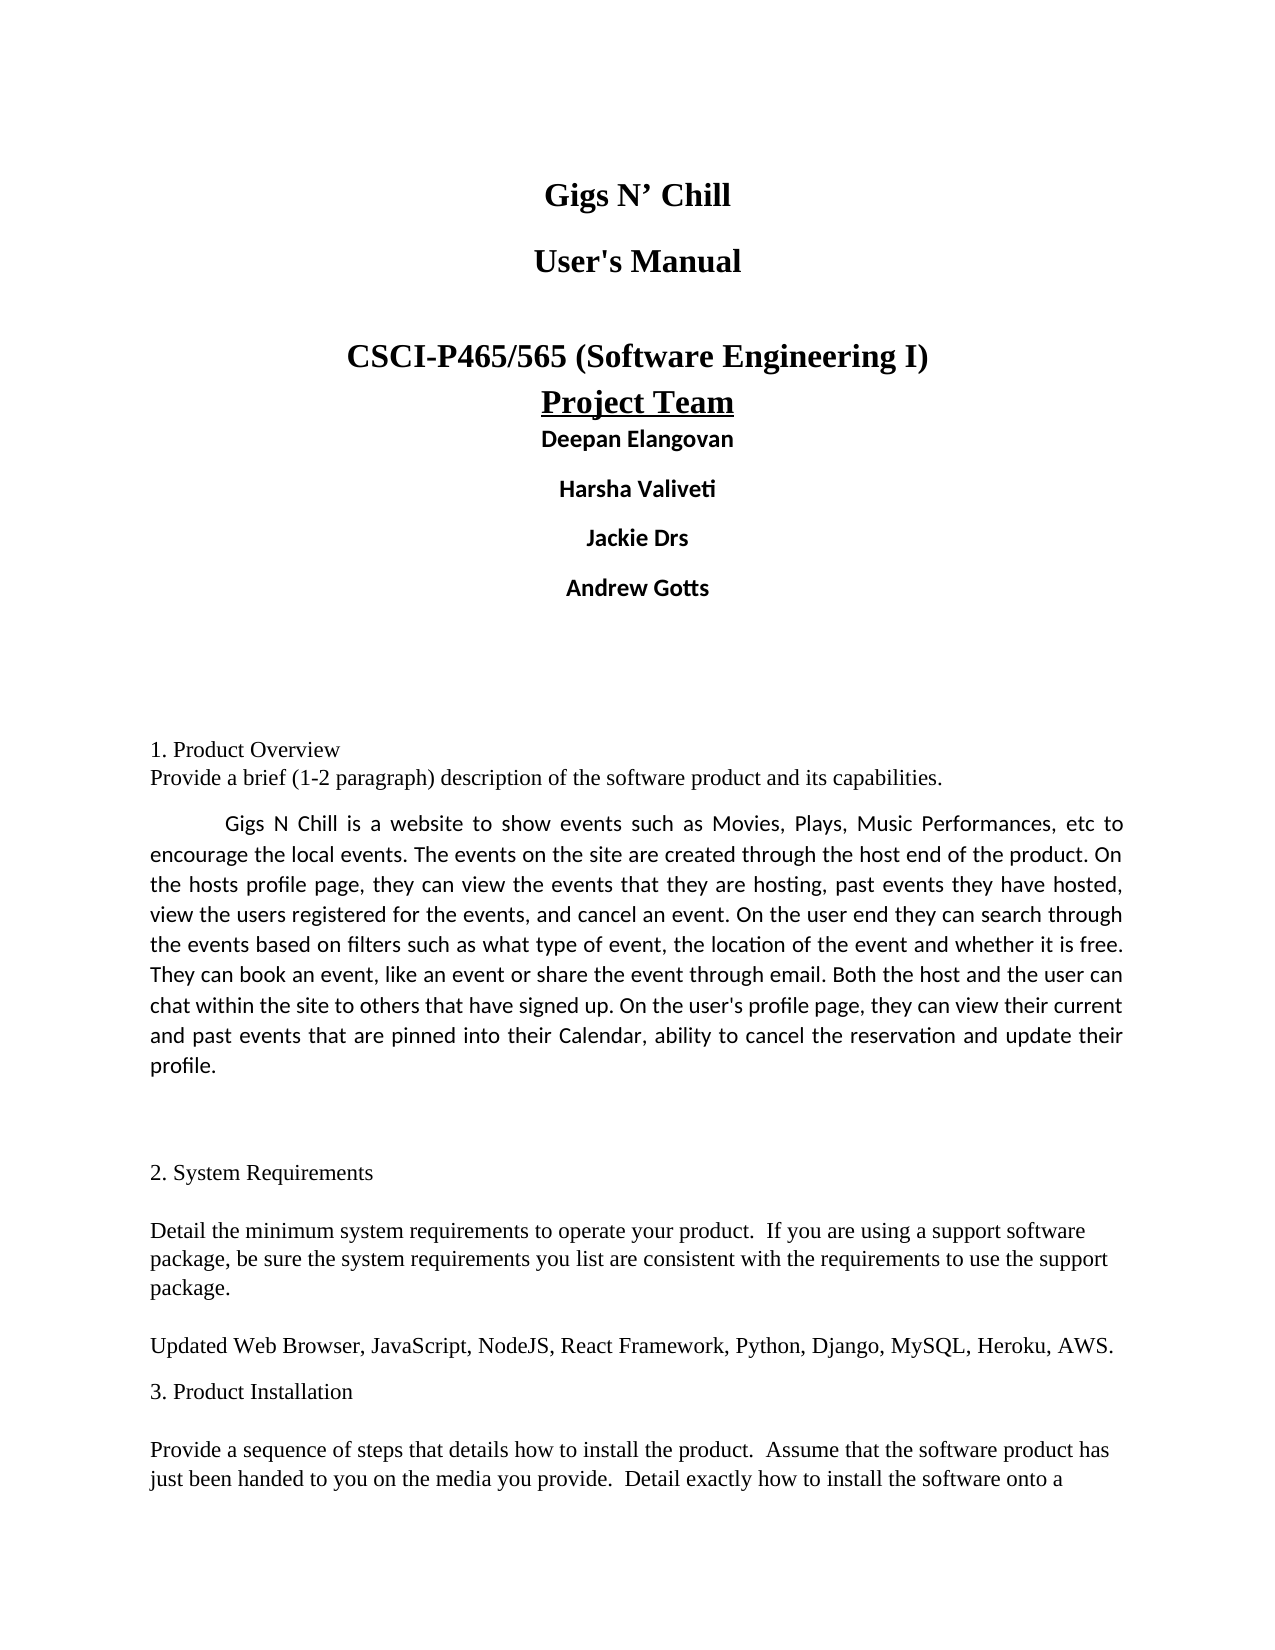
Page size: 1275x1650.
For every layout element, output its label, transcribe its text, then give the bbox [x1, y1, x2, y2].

subtitle 1. Product Overview [150, 736, 1125, 762]
subtitle 3. Product Installation [150, 1378, 1125, 1404]
text Andrew Gotts [150, 572, 1125, 602]
subtitle User's Manual [150, 241, 1125, 329]
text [150, 1406, 1125, 1491]
subtitle 2. System Requirements [150, 1158, 1125, 1185]
text Gigs N Chill is a website to show events such as Movies, Plays, Music Performances, etc to encourage the local events. The events on the site are created through the host end of the product. On the hosts profile page, they can view the events that they are hosting, past events they have hosted, view the users registered for the events, and cancel an event. On the user end they can search through the events based on filters such as what type of event, the location of the event and whether it is free. They can book an event, like an event or share the event through email. Both the host and the user can chat within the site to others that have signed up. On the user's profile page, they can view their current and past events that are pinned into their Calendar, ability to cancel the reservation and update their profile. [150, 809, 1125, 1140]
text Jackie Drs [150, 522, 1125, 553]
subtitle CSCI-P465/565 (Software Engineering I) [150, 336, 1125, 375]
text Deepan Elangovan [150, 423, 1125, 454]
subtitle Project Team [150, 382, 1125, 420]
text Detail the minimum system requirements to operate your product. If you are using a support software package, be sure the system requirements you list are consistent with the requirements to use the support package. Updated Web Browser, JavaScript, NodeJS, React Framework, Python, Django, MySQL, Heroku, AWS. [150, 1187, 1125, 1359]
text Provide a brief (1-2 paragraph) description of the software product and its capabilities. [150, 764, 1125, 791]
text Harsha Valiveti [150, 473, 1125, 503]
subtitle Gigs N’ Chill [150, 175, 1125, 213]
